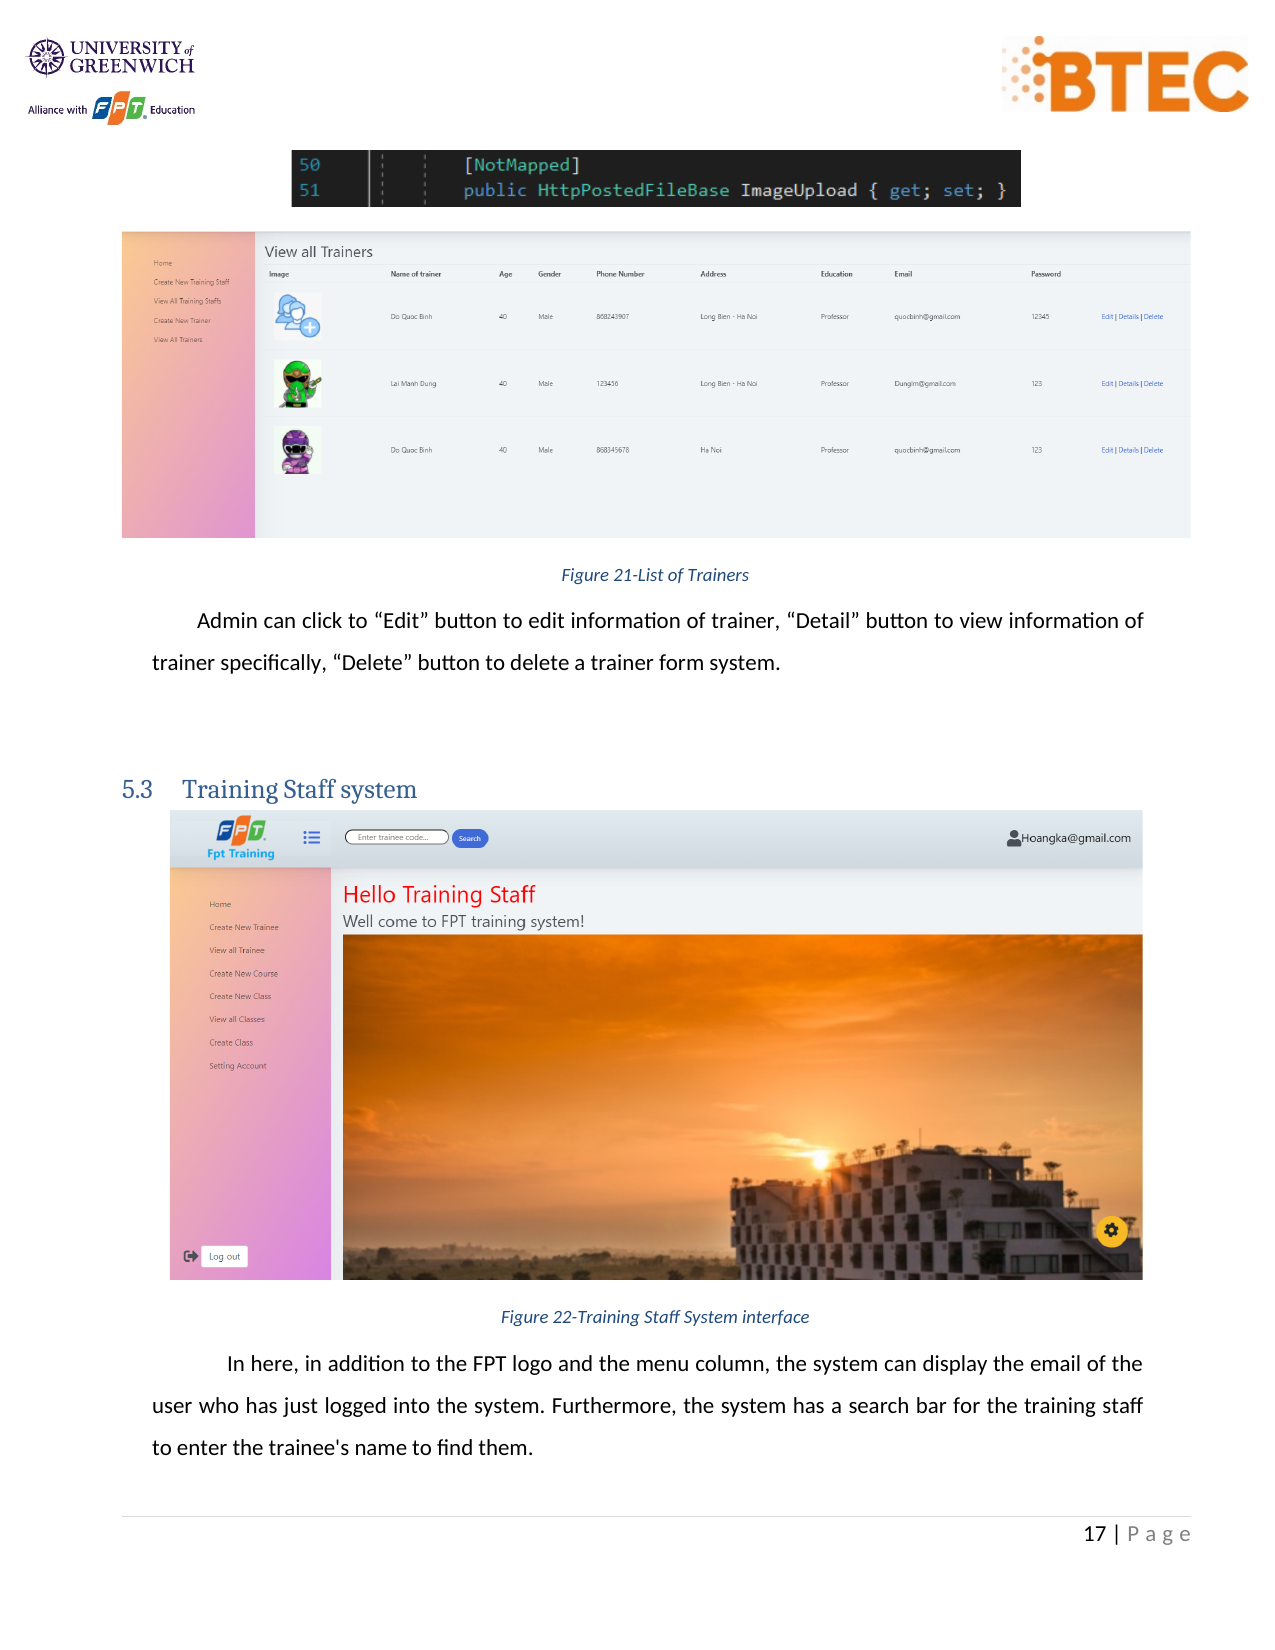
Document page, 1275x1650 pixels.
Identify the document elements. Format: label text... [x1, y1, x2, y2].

picture [14, 25, 207, 136]
picture [169, 810, 1143, 1280]
picture [291, 150, 1021, 207]
text In here, in addition to the FPT logo and the menu column, the system can display the email of the user who has just logged into the system. Furthermore, the system has a search bar for the training staff to enter the trainee's name to find them. [152, 1349, 1146, 1461]
subtitle Training Staff system [122, 774, 1191, 805]
picture [1001, 36, 1249, 112]
picture [121, 231, 1191, 538]
text Admin can click to “Edit” button to edit information of trainer, “Detail” button to view information of trainer specifically, “Delete” button to delete a trainer form system. [152, 607, 1146, 677]
